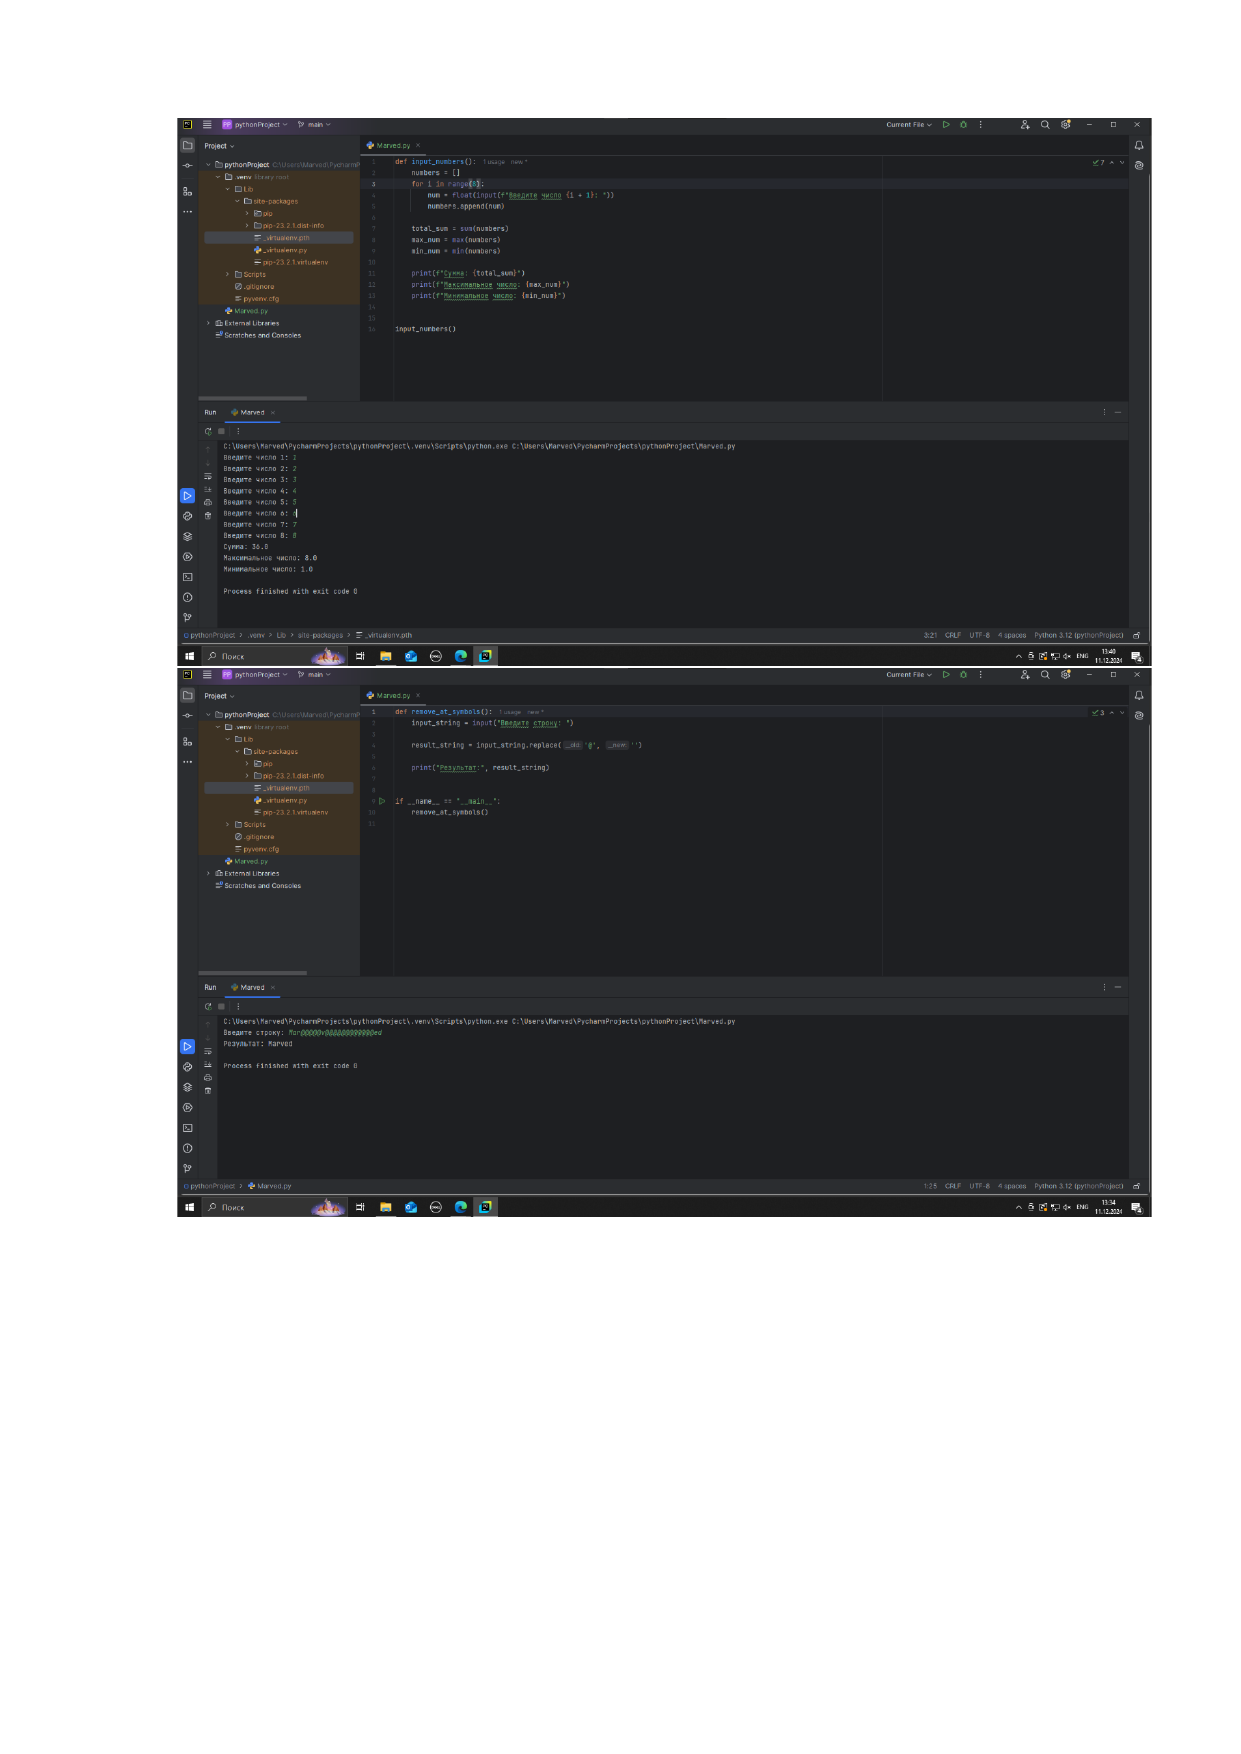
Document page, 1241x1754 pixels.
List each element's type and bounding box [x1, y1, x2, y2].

picture [177, 118, 1152, 666]
picture [177, 668, 1152, 1217]
